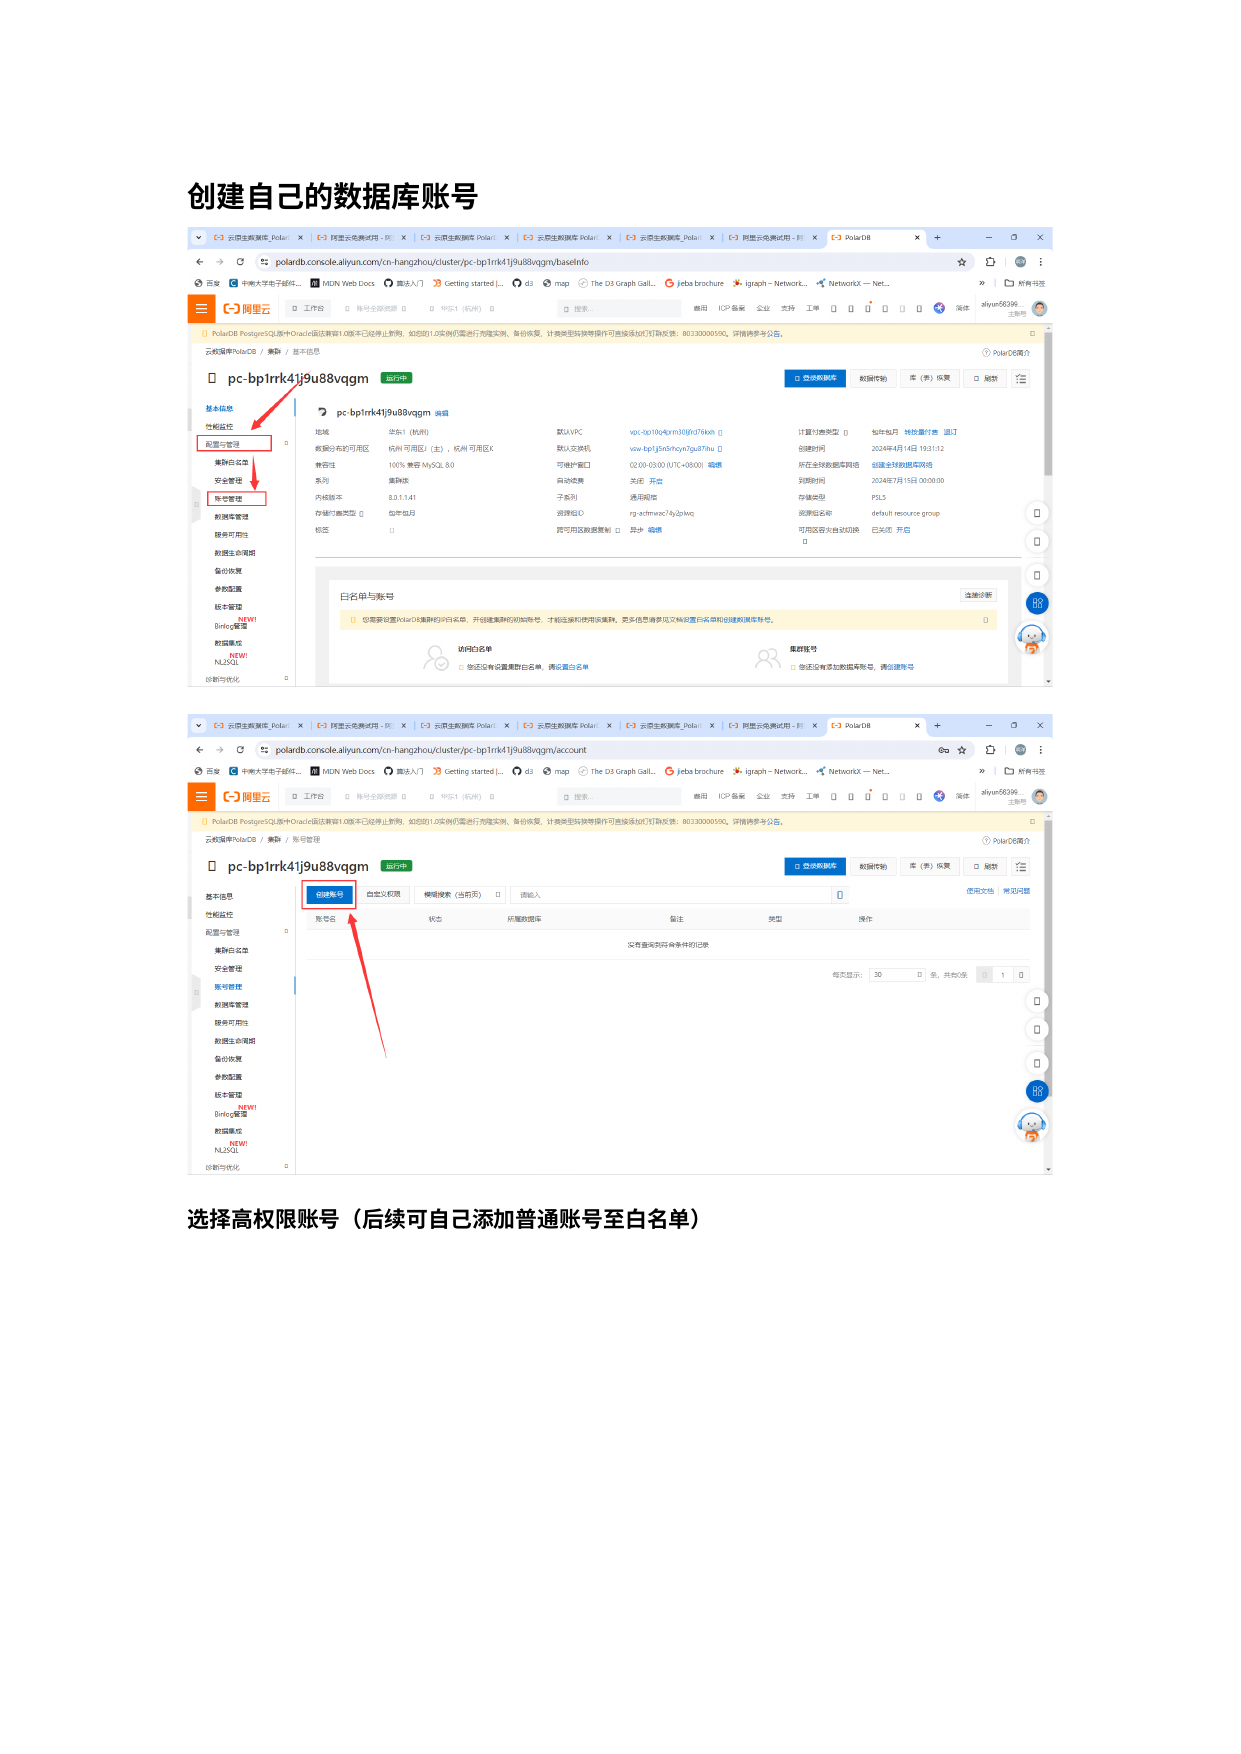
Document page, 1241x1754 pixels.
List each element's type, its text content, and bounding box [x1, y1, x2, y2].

text 创建自己的数据库账号 [187, 162, 1053, 227]
text 选择高权限账号（后续可自己添加普通账号至白名单） [187, 1202, 1053, 1234]
picture [187, 227, 1053, 687]
picture [187, 714, 1053, 1175]
